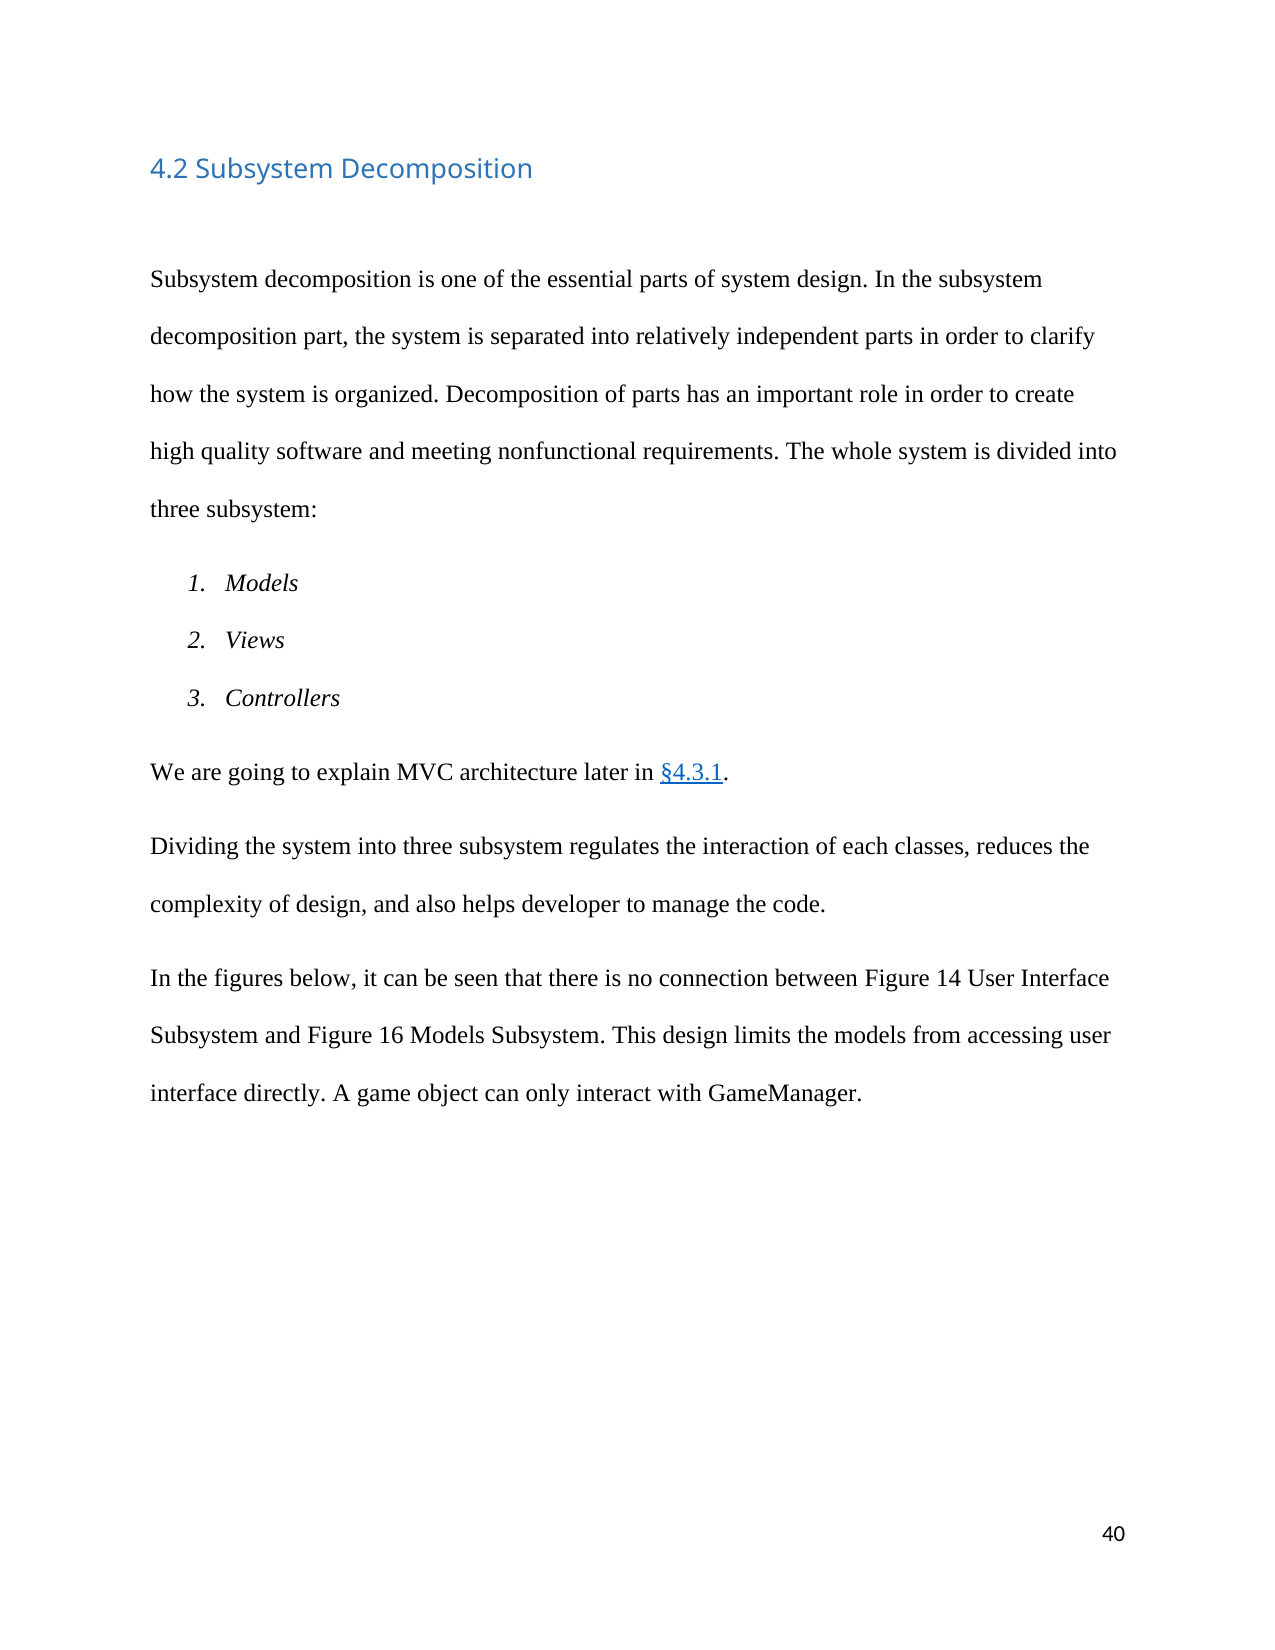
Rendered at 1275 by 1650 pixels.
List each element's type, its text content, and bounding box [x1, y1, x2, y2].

text Dividing the system into three subsystem regulates the interaction of each classes, reduces the complexity of design, and also helps developer to manage the code. [150, 831, 1125, 918]
subtitle 4.2 Subsystem Decomposition [150, 150, 1125, 187]
text We are going to explain MVC architecture later in §4.3.1. [150, 757, 1125, 786]
text In the figures below, it can be seen that there is no connection between Figure 14 User Interface Subsystem and Figure 16 Models Subsystem. This design limits the models from accessing user interface directly. A game object can only interact with GameManager. [150, 963, 1125, 1107]
list Controllers [187, 683, 1125, 712]
text Subsystem decomposition is one of the essential parts of system design. In the subsystem decomposition part, the system is separated into relatively independent parts in order to clarify how the system is organized. Decomposition of parts has an important role in order to create high quality software and meeting nonfunctional requirements. The whole system is divided into three subsystem: [150, 264, 1125, 523]
list Models [187, 568, 1125, 597]
list Views [187, 626, 1125, 654]
